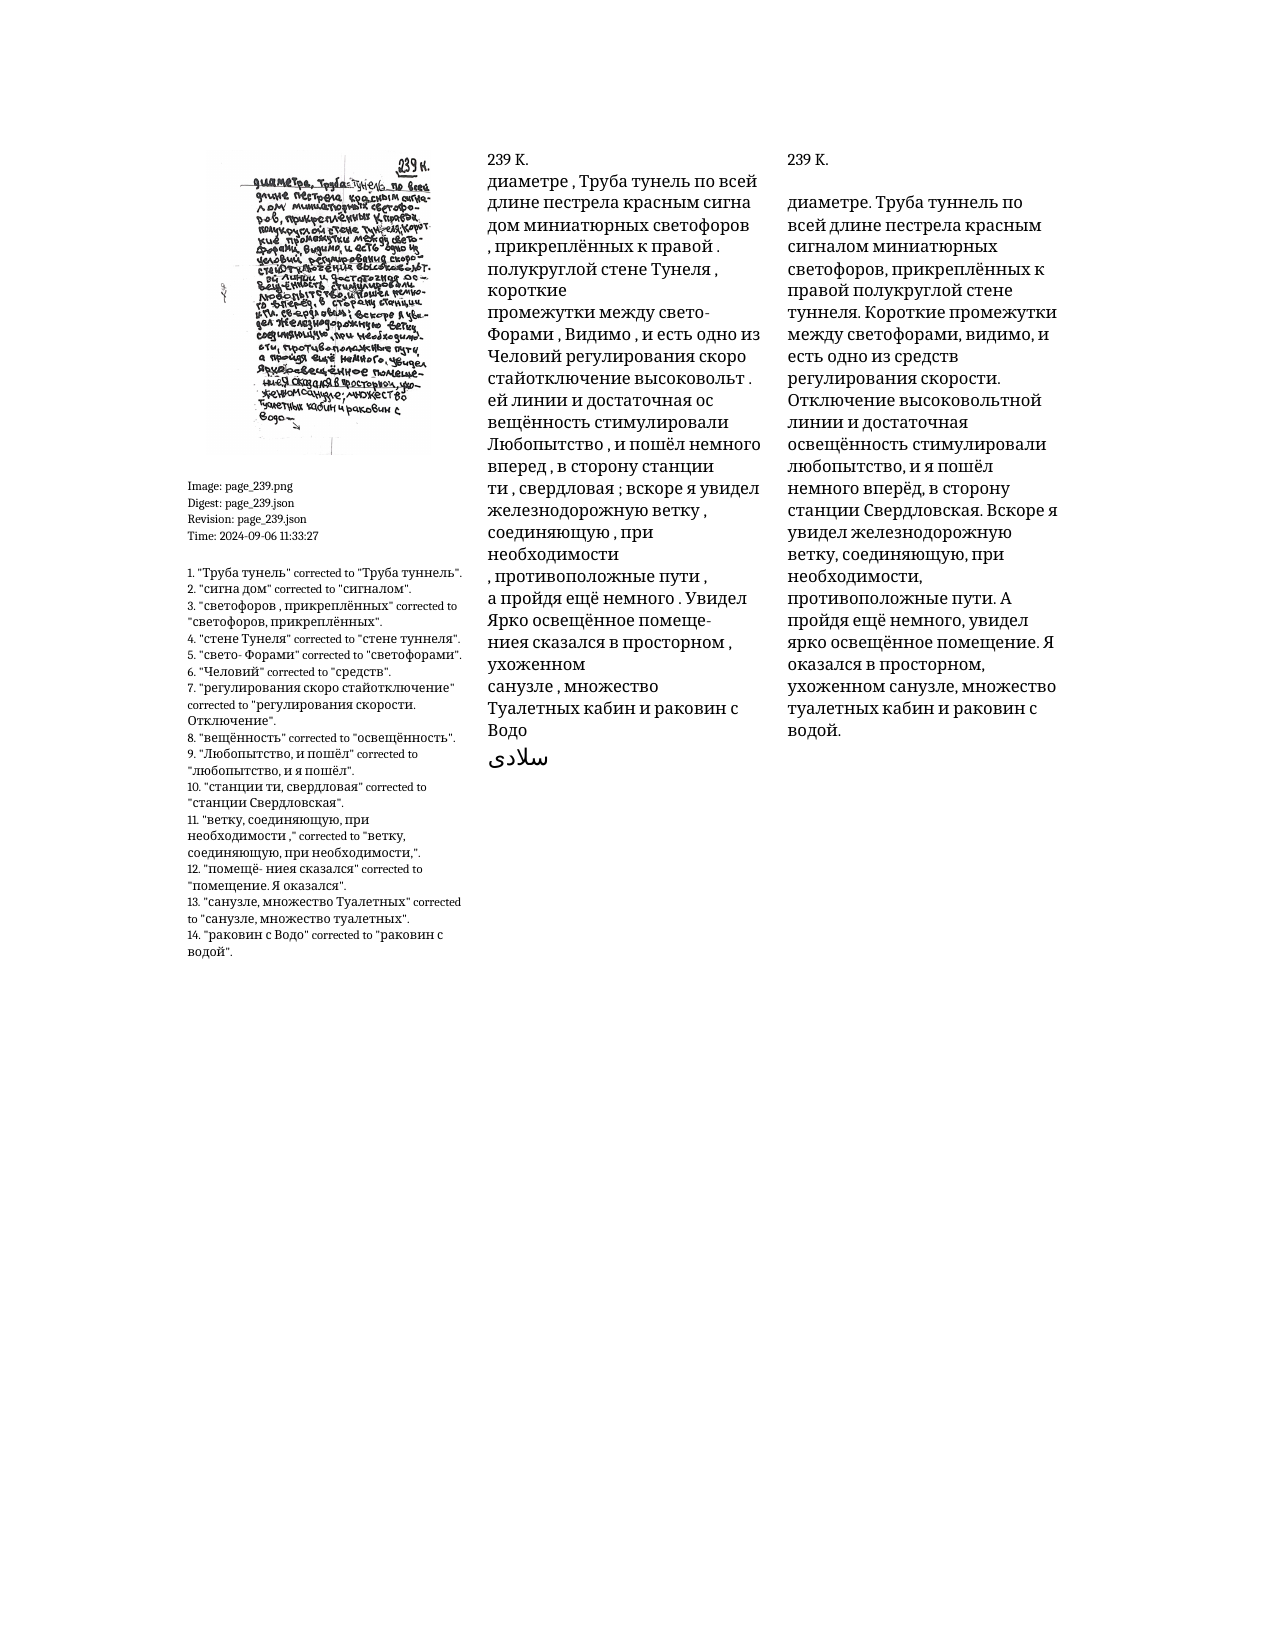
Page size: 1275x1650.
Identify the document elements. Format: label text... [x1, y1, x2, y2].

table_header 239 K. диаметре , Труба тунель по всей длине пестрела красным сигна дом миниатюрных светофоров , прикреплённых к правой . полукруглой стене Тунеля , короткие промежутки между свето- Форами , Видимо , и есть одно из Человий регулирования скоро стайотключение высоковольт . ей линии и достаточная ос вещённость стимулировали Любопытство , и пошёл немного вперед , в сторону станции ти , свердловая ; вскоре я увидел железнодорожную ветку , соединяющую , при необходимости , противоположные пути , а пройдя ещё немного . Увидел Ярко освещённое помеще- ниея сказался в просторном , ухоженном санузле , множество Туалетных кабин и раковин с Водо سلادی [476, 150, 776, 1500]
picture [206, 150, 432, 455]
table_header Image: page_239.png Digest: page_239.json Revision: page_239.json Time: 2024-09-06 11:33:27 1. "Труба тунель" corrected to "Труба туннель". 2. "сигна дом" corrected to "сигналом". 3. "светофоров , прикреплённых" corrected to "светофоров, прикреплённых". 4. "стене Тунеля" corrected to "стене туннеля". 5. "свето- Форами" corrected to "светофорами". 6. "Человий" corrected to "средств". 7. "регулирования скоро стайотключение" corrected to "регулирования скорости. Отключение". 8. "вещённость" corrected to "освещённость". 9. "Любопытство, и пошёл" corrected to "любопытство, и я пошёл". 10. "станции ти, свердловая" corrected to "станции Свердловская". 11. "ветку, соединяющую, при необходимости ," corrected to "ветку, соединяющую, при необходимости,". 12. "помещё- ниея сказался" corrected to "помещение. Я оказался". 13. "санузле, множество Туалетных" corrected to "санузле, множество туалетных". 14. "раковин с Водо" corrected to "раковин с водой". [176, 150, 476, 1500]
table_header 239 K. диаметре. Труба туннель по всей длине пестрела красным сигналом миниатюрных светофоров, прикреплённых к правой полукруглой стене туннеля. Короткие промежутки между светофорами, видимо, и есть одно из средств регулирования скорости. Отключение высоковольтной линии и достаточная освещённость стимулировали любопытство, и я пошёл немного вперёд, в сторону станции Свердловская. Вскоре я увидел железнодорожную ветку, соединяющую, при необходимости, противоположные пути. А пройдя ещё немного, увидел ярко освещённое помещение. Я оказался в просторном, ухоженном санузле, множество туалетных кабин и раковин с водой. [776, 150, 1076, 1500]
